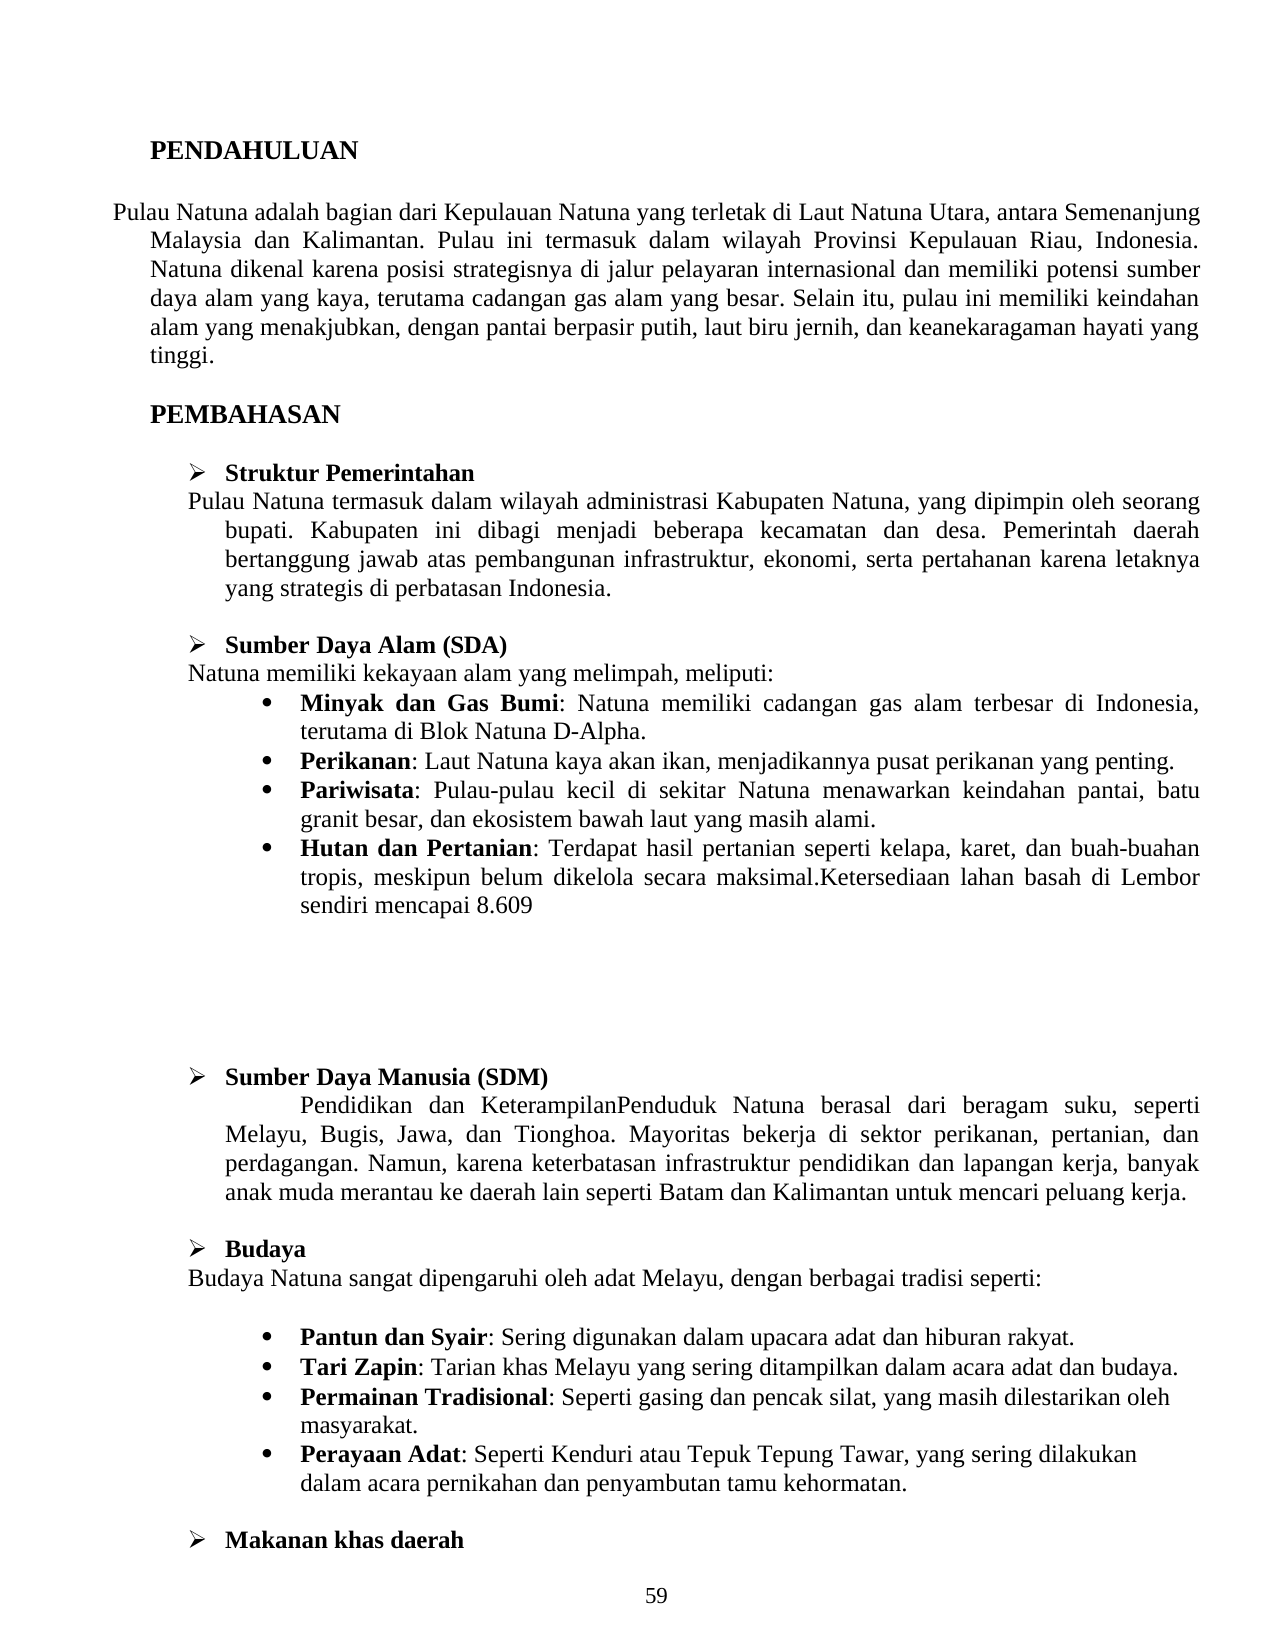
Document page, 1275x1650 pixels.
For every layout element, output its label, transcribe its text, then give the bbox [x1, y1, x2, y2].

list Perikanan: Laut Natuna kaya akan ikan, menjadikannya pusat perikanan yang penting. [263, 745, 1237, 775]
subtitle Budaya [187, 1234, 1237, 1263]
text Pulau Natuna adalah bagian dari Kepulauan Natuna yang terletak di Laut Natuna Utara, antara Semenanjung Malaysia dan Kalimantan. Pulau ini termasuk dalam wilayah Provinsi Kepulauan Riau, Indonesia. Natuna dikenal karena posisi strategisnya di jalur pelayaran internasional dan memiliki potensi sumber daya alam yang kaya, terutama cadangan gas alam yang besar. Selain itu, pulau ini memiliki keindahan alam yang menakjubkan, dengan pantai berpasir putih, laut biru jernih, dan keanekaragaman hayati yang tinggi. [113, 197, 1200, 369]
subtitle Sumber Daya Alam (SDA) [187, 630, 1237, 659]
subtitle Struktur Pemerintahan [187, 458, 1237, 486]
text Natuna memiliki kekayaan alam yang melimpah, meliputi: [188, 659, 1237, 688]
text Budaya Natuna sangat dipengaruhi oleh adat Melayu, dengan berbagai tradisi seperti: [188, 1263, 1237, 1292]
list Minyak dan Gas Bumi: Natuna memiliki cadangan gas alam terbesar di Indonesia, terutama di Blok Natuna D-Alpha. [263, 688, 1200, 745]
list Pariwisata: Pulau-pulau kecil di sekitar Natuna menawarkan keindahan pantai, batu granit besar, dan ekosistem bawah laut yang masih alami. [263, 775, 1200, 833]
subtitle Sumber Daya Manusia (SDM) [187, 1062, 1237, 1091]
list Hutan dan Pertanian: Terdapat hasil pertanian seperti kelapa, karet, dan buah-buahan tropis, meskipun belum dikelola secara maksimal.Ketersediaan lahan basah di Lembor sendiri mencapai 8.609 [263, 833, 1201, 919]
subtitle Makanan khas daerah [187, 1525, 1237, 1553]
list Pantun dan Syair: Sering digunakan dalam upacara adat dan hiburan rakyat. [263, 1321, 1237, 1351]
list Perayaan Adat: Seperti Kenduri atau Tepuk Tepung Tawar, yang sering dilakukan dalam acara pernikahan dan penyambutan tamu kehormatan. [263, 1439, 1137, 1497]
subtitle PEMBAHASAN [150, 398, 1237, 429]
text Pulau Natuna termasuk dalam wilayah administrasi Kabupaten Natuna, yang dipimpin oleh seorang bupati. Kabupaten ini dibagi menjadi beberapa kecamatan dan desa. Pemerintah daerah bertanggung jawab atas pembangunan infrastruktur, ekonomi, serta pertahanan karena letaknya yang strategis di perbatasan Indonesia. [188, 486, 1201, 601]
text Pendidikan dan KeterampilanPenduduk Natuna berasal dari beragam suku, seperti Melayu, Bugis, Jawa, dan Tionghoa. Mayoritas bekerja di sektor perikanan, pertanian, dan perdagangan. Namun, karena keterbatasan infrastruktur pendidikan dan lapangan kerja, banyak anak muda merantau ke daerah lain seperti Batam dan Kalimantan untuk mencari peluang kerja. [225, 1091, 1201, 1206]
subtitle PENDAHULUAN [150, 134, 1237, 165]
list Tari Zapin: Tarian khas Melayu yang sering ditampilkan dalam acara adat dan budaya. [263, 1351, 1237, 1382]
list Permainan Tradisional: Seperti gasing dan pencak silat, yang masih dilestarikan oleh masyarakat. [263, 1382, 1199, 1439]
